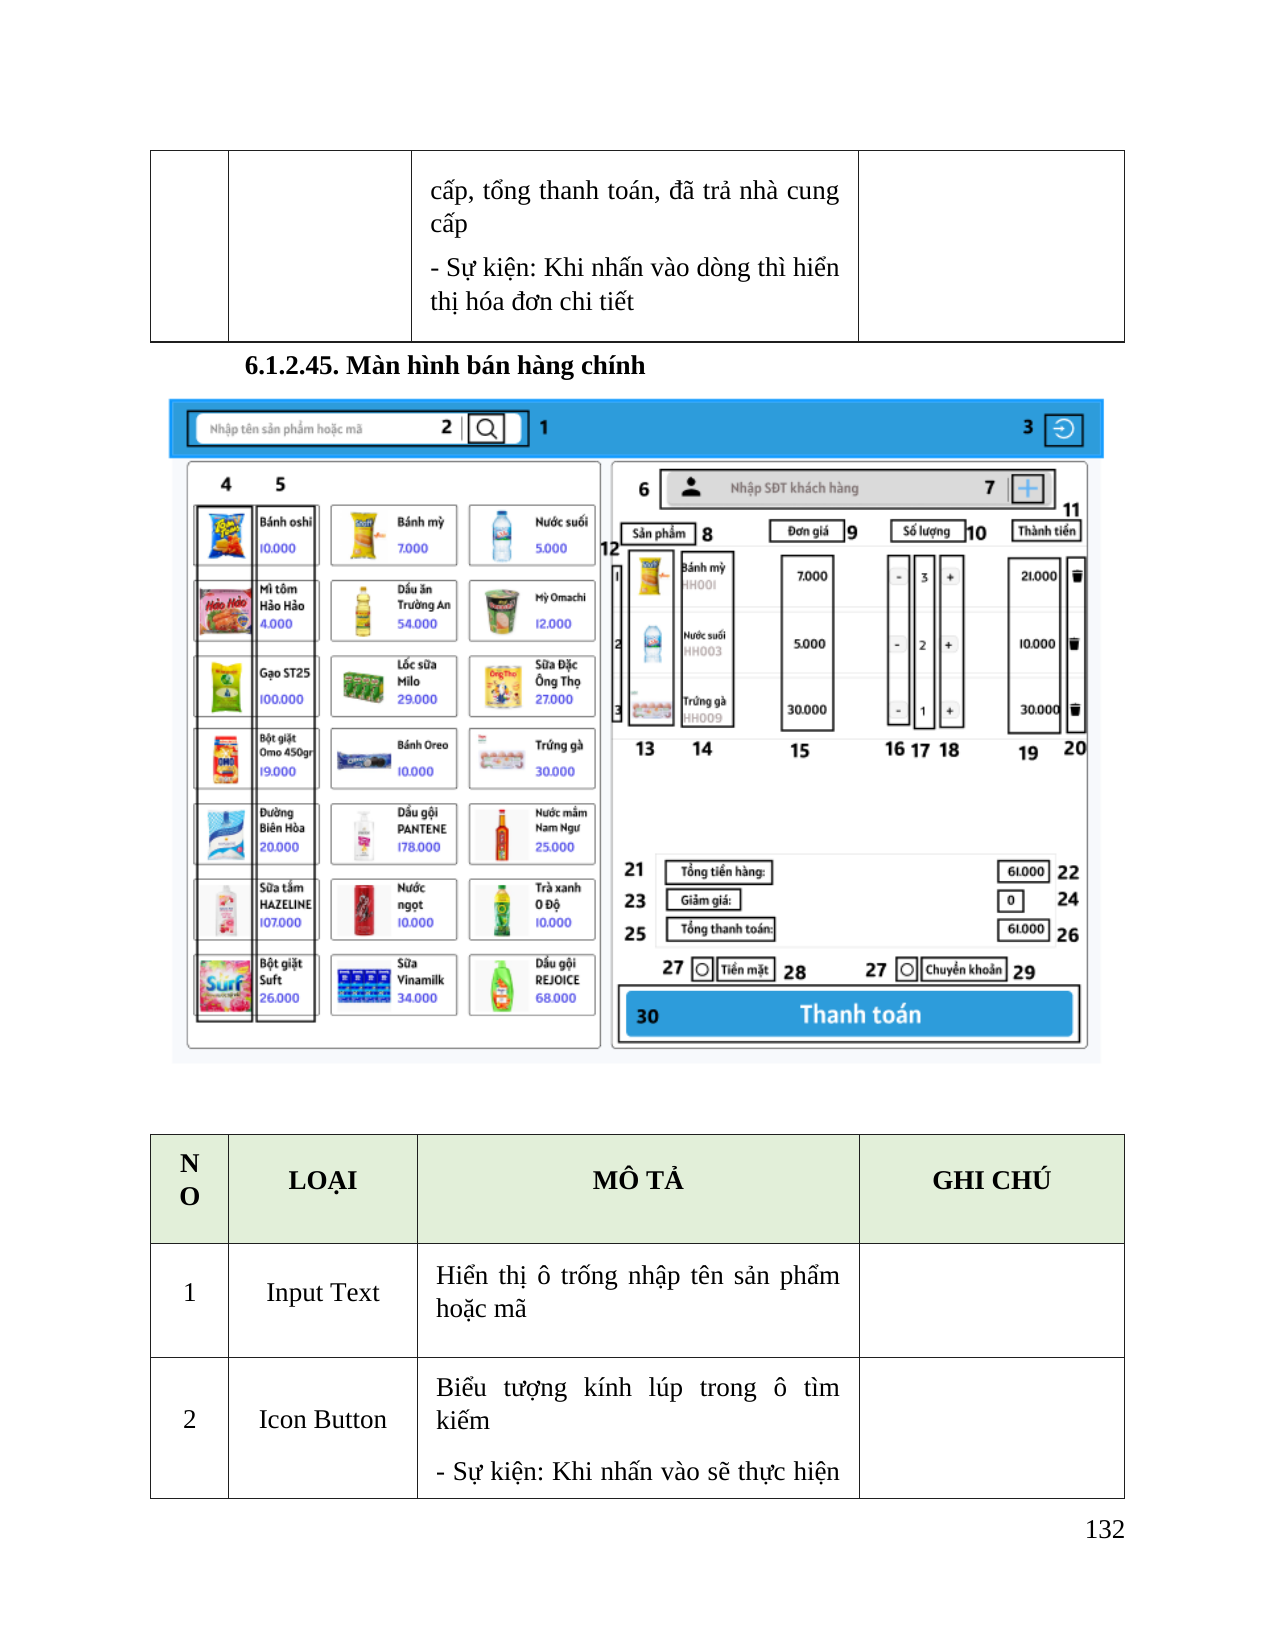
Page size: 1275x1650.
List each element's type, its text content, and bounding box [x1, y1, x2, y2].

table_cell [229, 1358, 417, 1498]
picture [167, 395, 1108, 1065]
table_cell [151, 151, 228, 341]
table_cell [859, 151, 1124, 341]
subtitle 6.1.2.45. Màn hình bán hàng chính [244, 349, 1125, 380]
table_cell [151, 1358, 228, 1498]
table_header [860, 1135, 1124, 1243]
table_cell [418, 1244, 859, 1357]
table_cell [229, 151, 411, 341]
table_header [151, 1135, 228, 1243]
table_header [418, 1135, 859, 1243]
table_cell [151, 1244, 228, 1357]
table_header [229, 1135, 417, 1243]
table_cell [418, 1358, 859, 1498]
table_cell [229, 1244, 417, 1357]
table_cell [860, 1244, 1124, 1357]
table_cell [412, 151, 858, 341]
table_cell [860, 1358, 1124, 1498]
